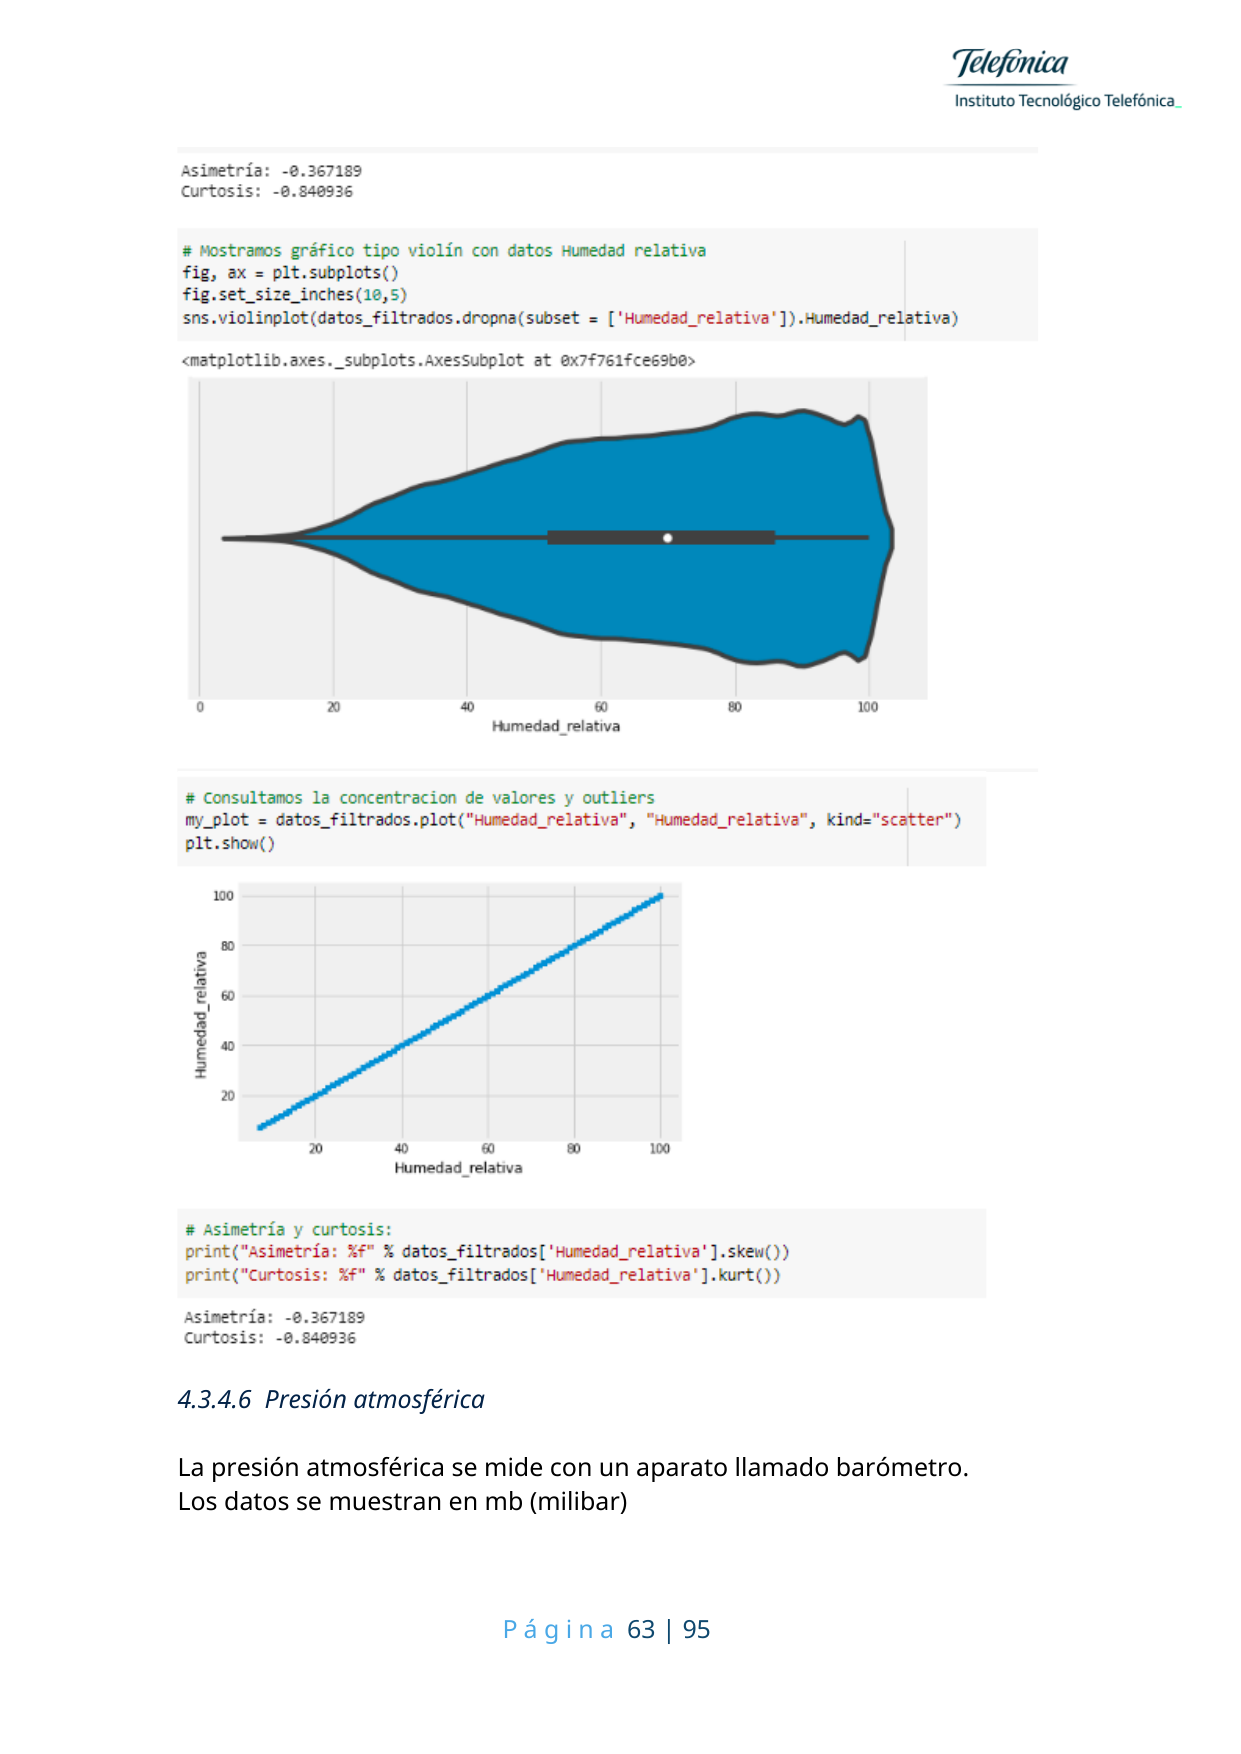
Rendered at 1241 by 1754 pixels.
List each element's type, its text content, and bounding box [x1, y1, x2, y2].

text Los datos se muestran en mb (milibar) [177, 1484, 1063, 1518]
subtitle 4.3.4.6 Presión atmosférica [177, 1382, 1063, 1416]
picture [892, 21, 1215, 128]
text La presión atmosférica se mide con un aparato llamado barómetro. [177, 1450, 1063, 1484]
picture [177, 147, 1039, 1378]
